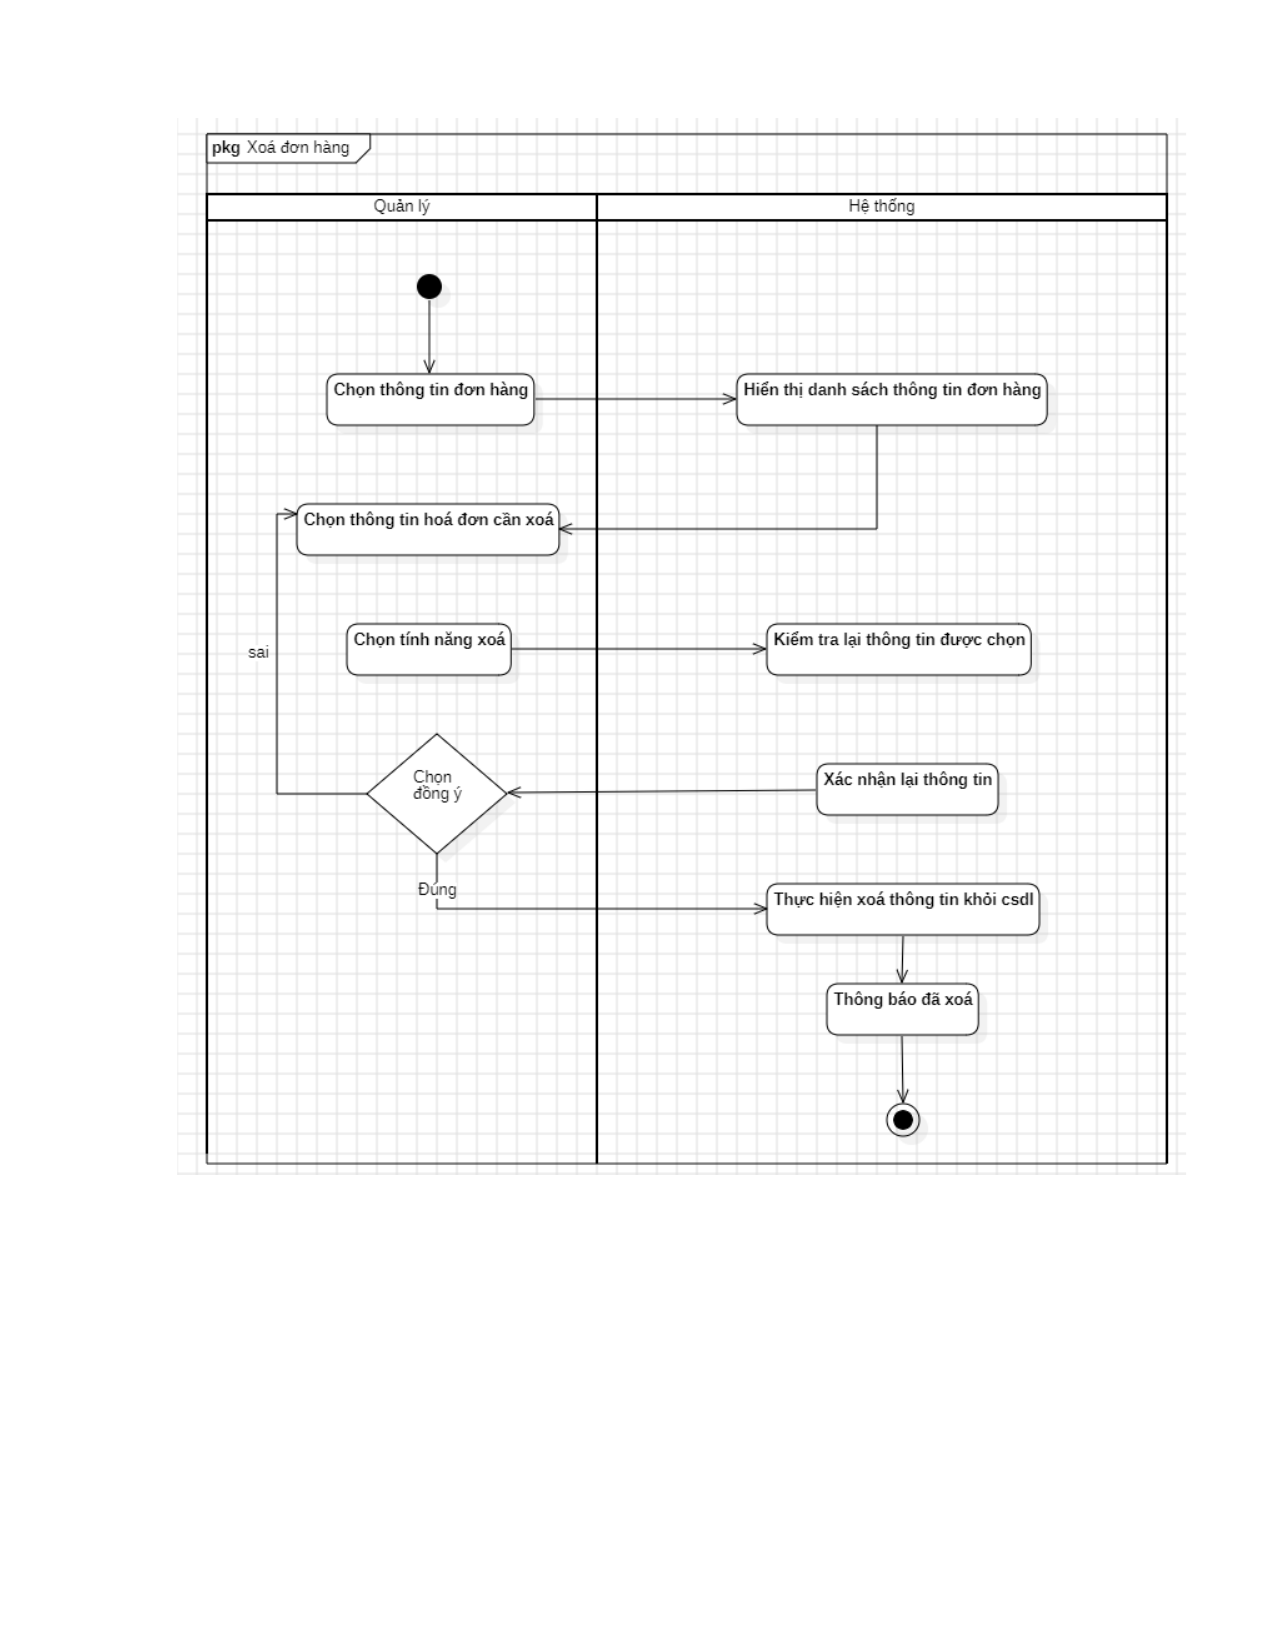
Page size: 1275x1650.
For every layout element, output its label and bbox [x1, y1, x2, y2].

picture [177, 118, 1187, 1175]
